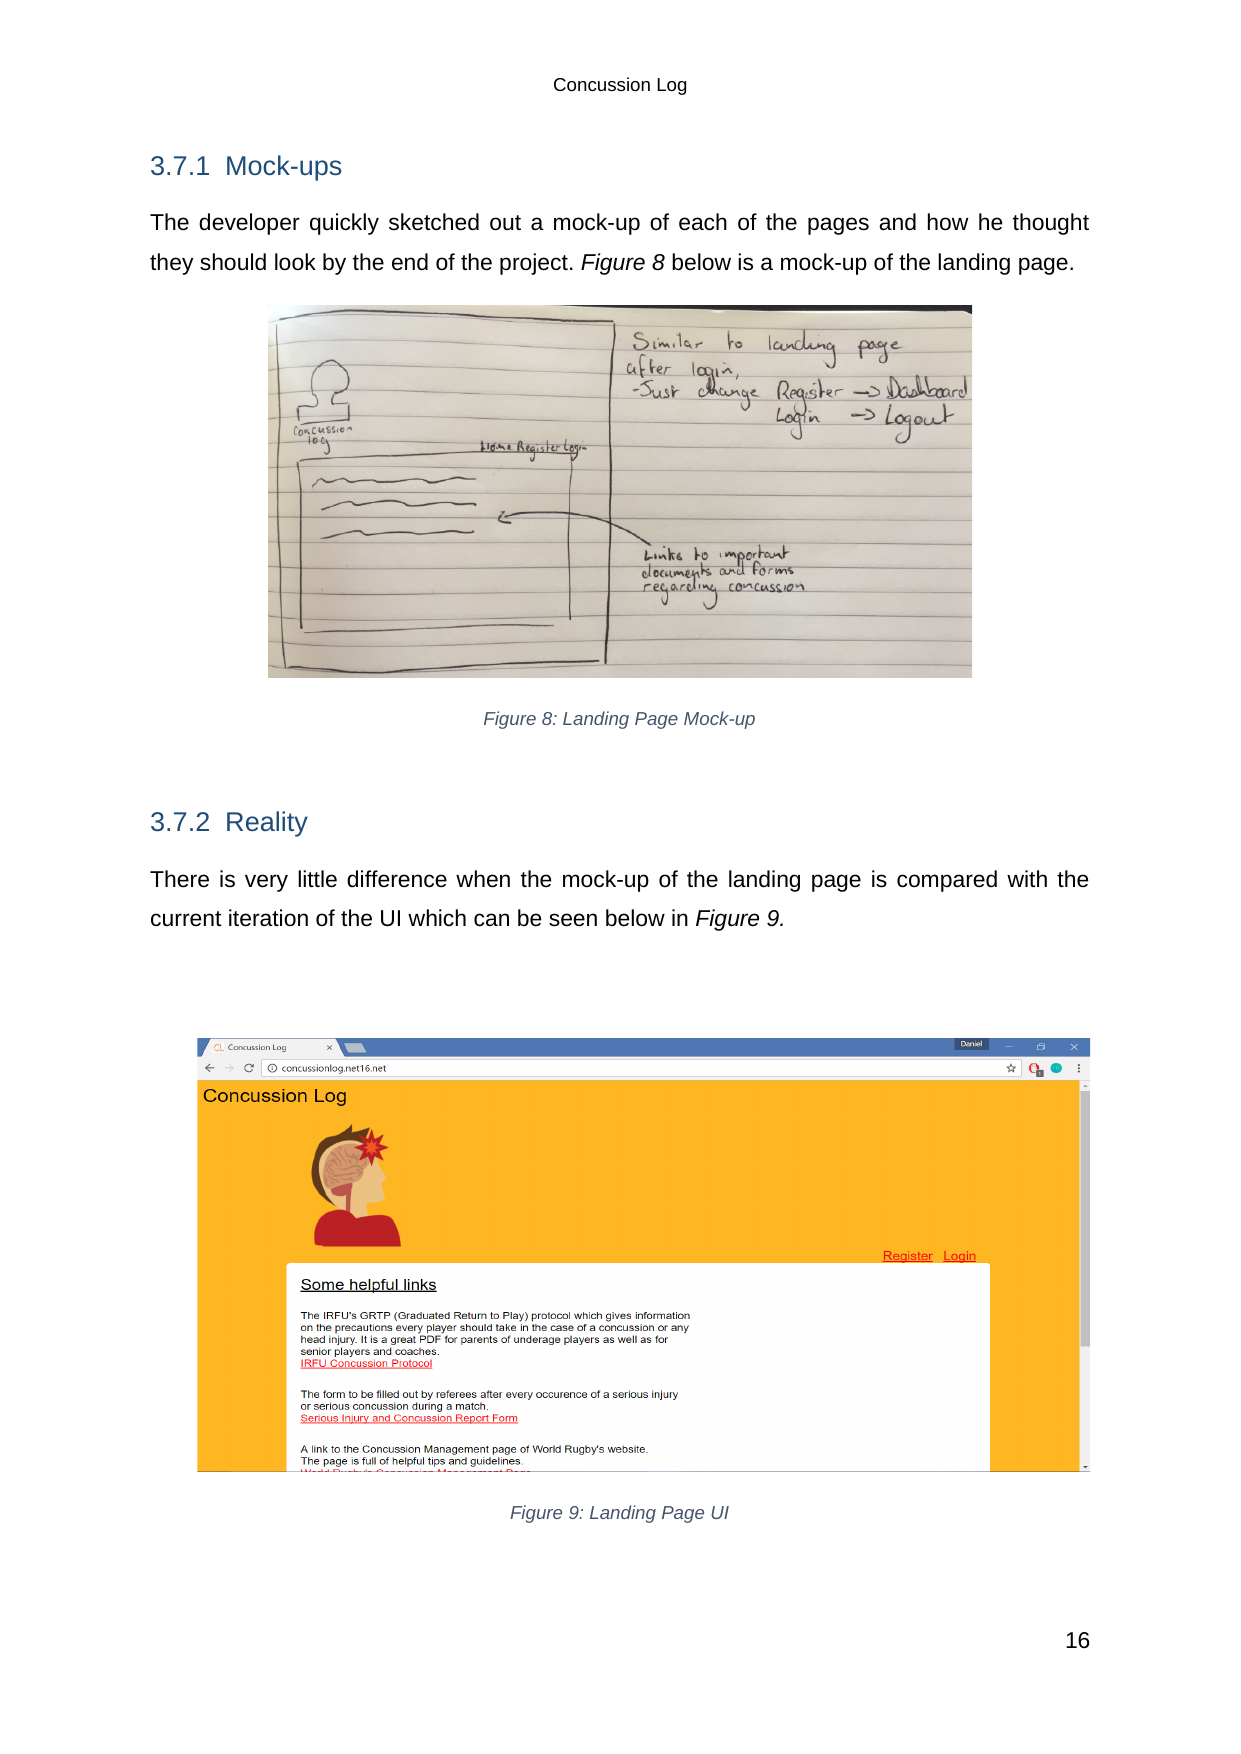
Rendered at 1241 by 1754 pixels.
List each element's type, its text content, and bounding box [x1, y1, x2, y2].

subtitle Reality [150, 806, 1090, 837]
picture [197, 1038, 1091, 1472]
picture [268, 305, 973, 678]
text The developer quickly sketched out a mock-up of each of the pages and how he thought they should look by the end of the project. Figure 8 below is a mock-up of the landing page. [150, 209, 1090, 275]
text There is very little difference when the mock-up of the landing page is compared with the current iteration of the UI which can be seen below in Figure 9. [150, 866, 1090, 931]
subtitle Mock-ups [150, 150, 1090, 181]
